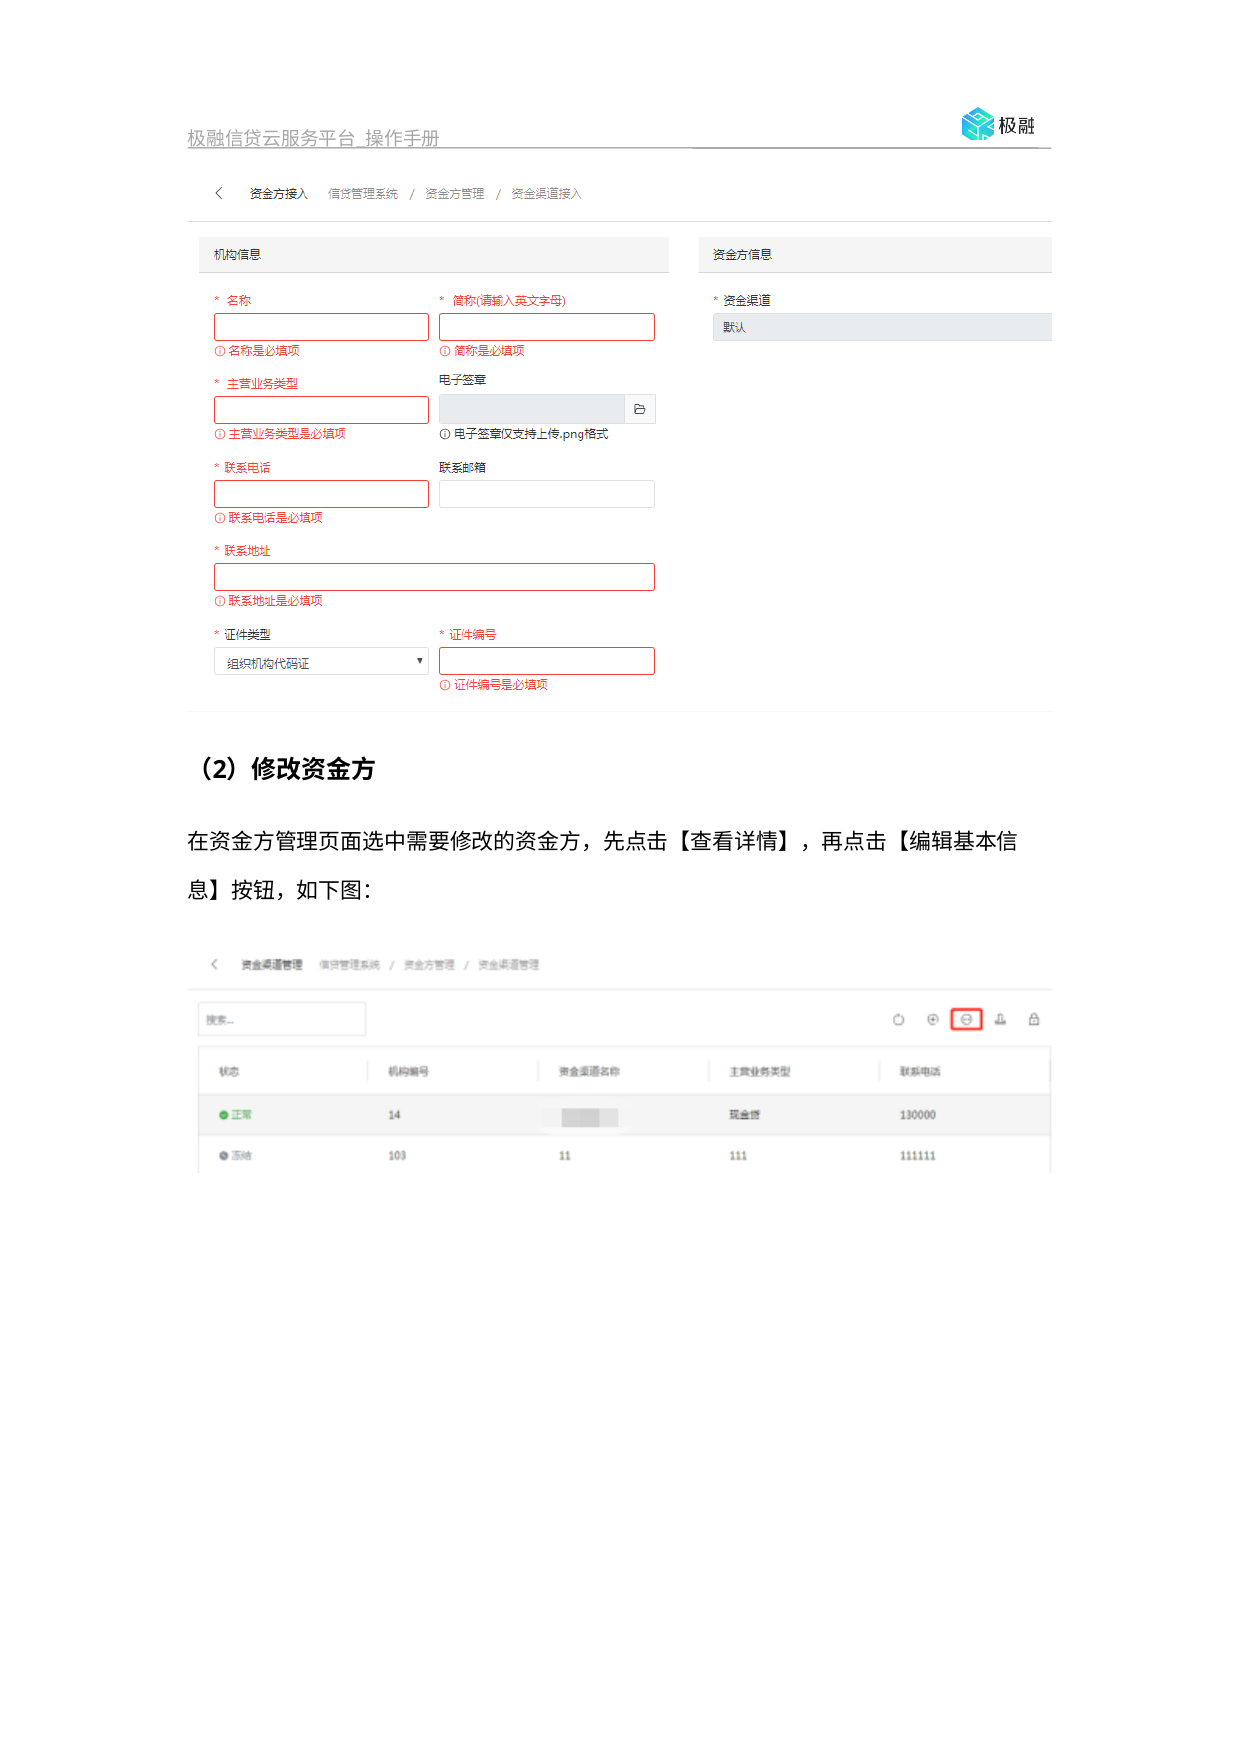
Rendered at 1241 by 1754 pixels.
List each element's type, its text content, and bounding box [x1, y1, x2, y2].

picture [952, 105, 1042, 144]
text 在资金方管理页面选中需要修改的资金方，先点击【查看详情】，再点击【编辑基本信息】按钮，如下图： [187, 824, 1053, 905]
picture [187, 939, 1053, 1173]
list （2）修改资金方 [187, 736, 1053, 801]
picture [187, 164, 1052, 712]
